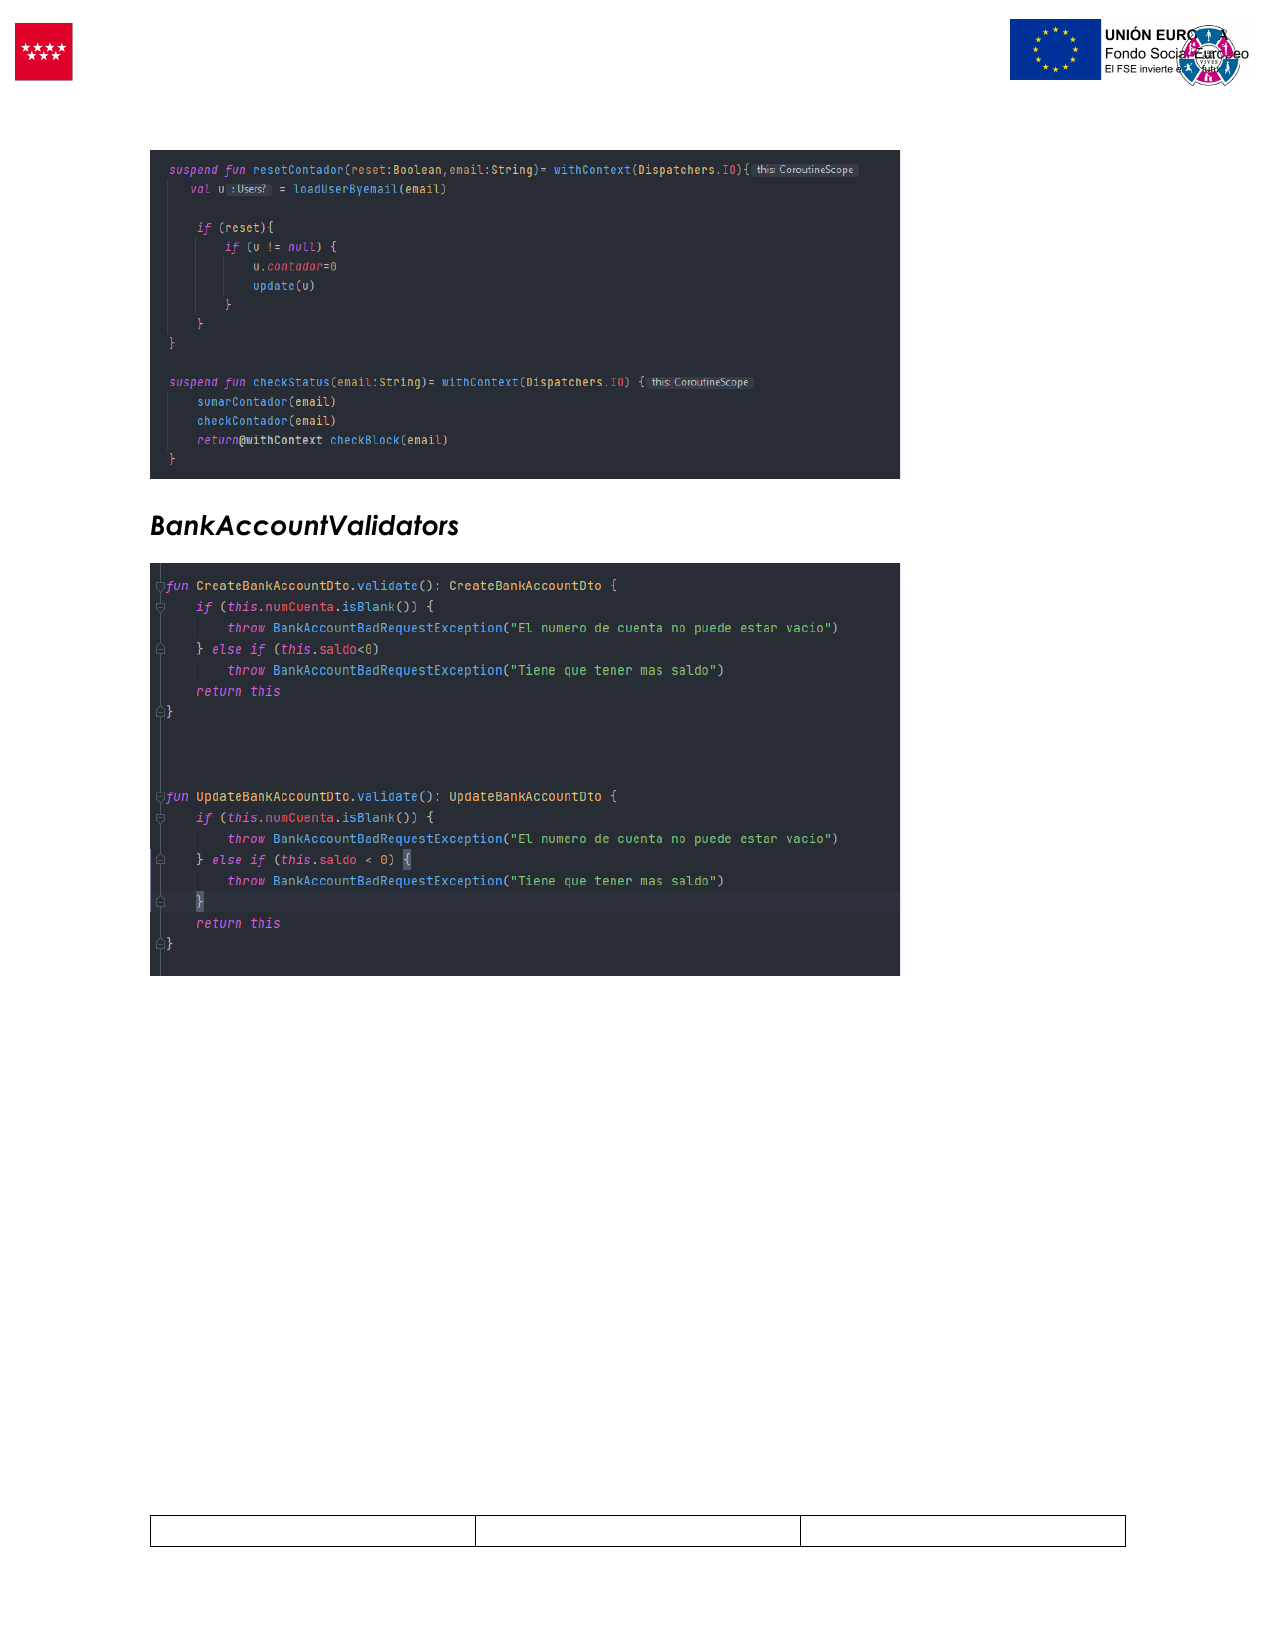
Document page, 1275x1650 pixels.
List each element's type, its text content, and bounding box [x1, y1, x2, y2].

picture [8, 16, 79, 87]
subtitle BankAccountValidators [150, 505, 1125, 544]
picture [150, 563, 901, 976]
picture [1010, 19, 1253, 88]
picture [150, 150, 901, 479]
